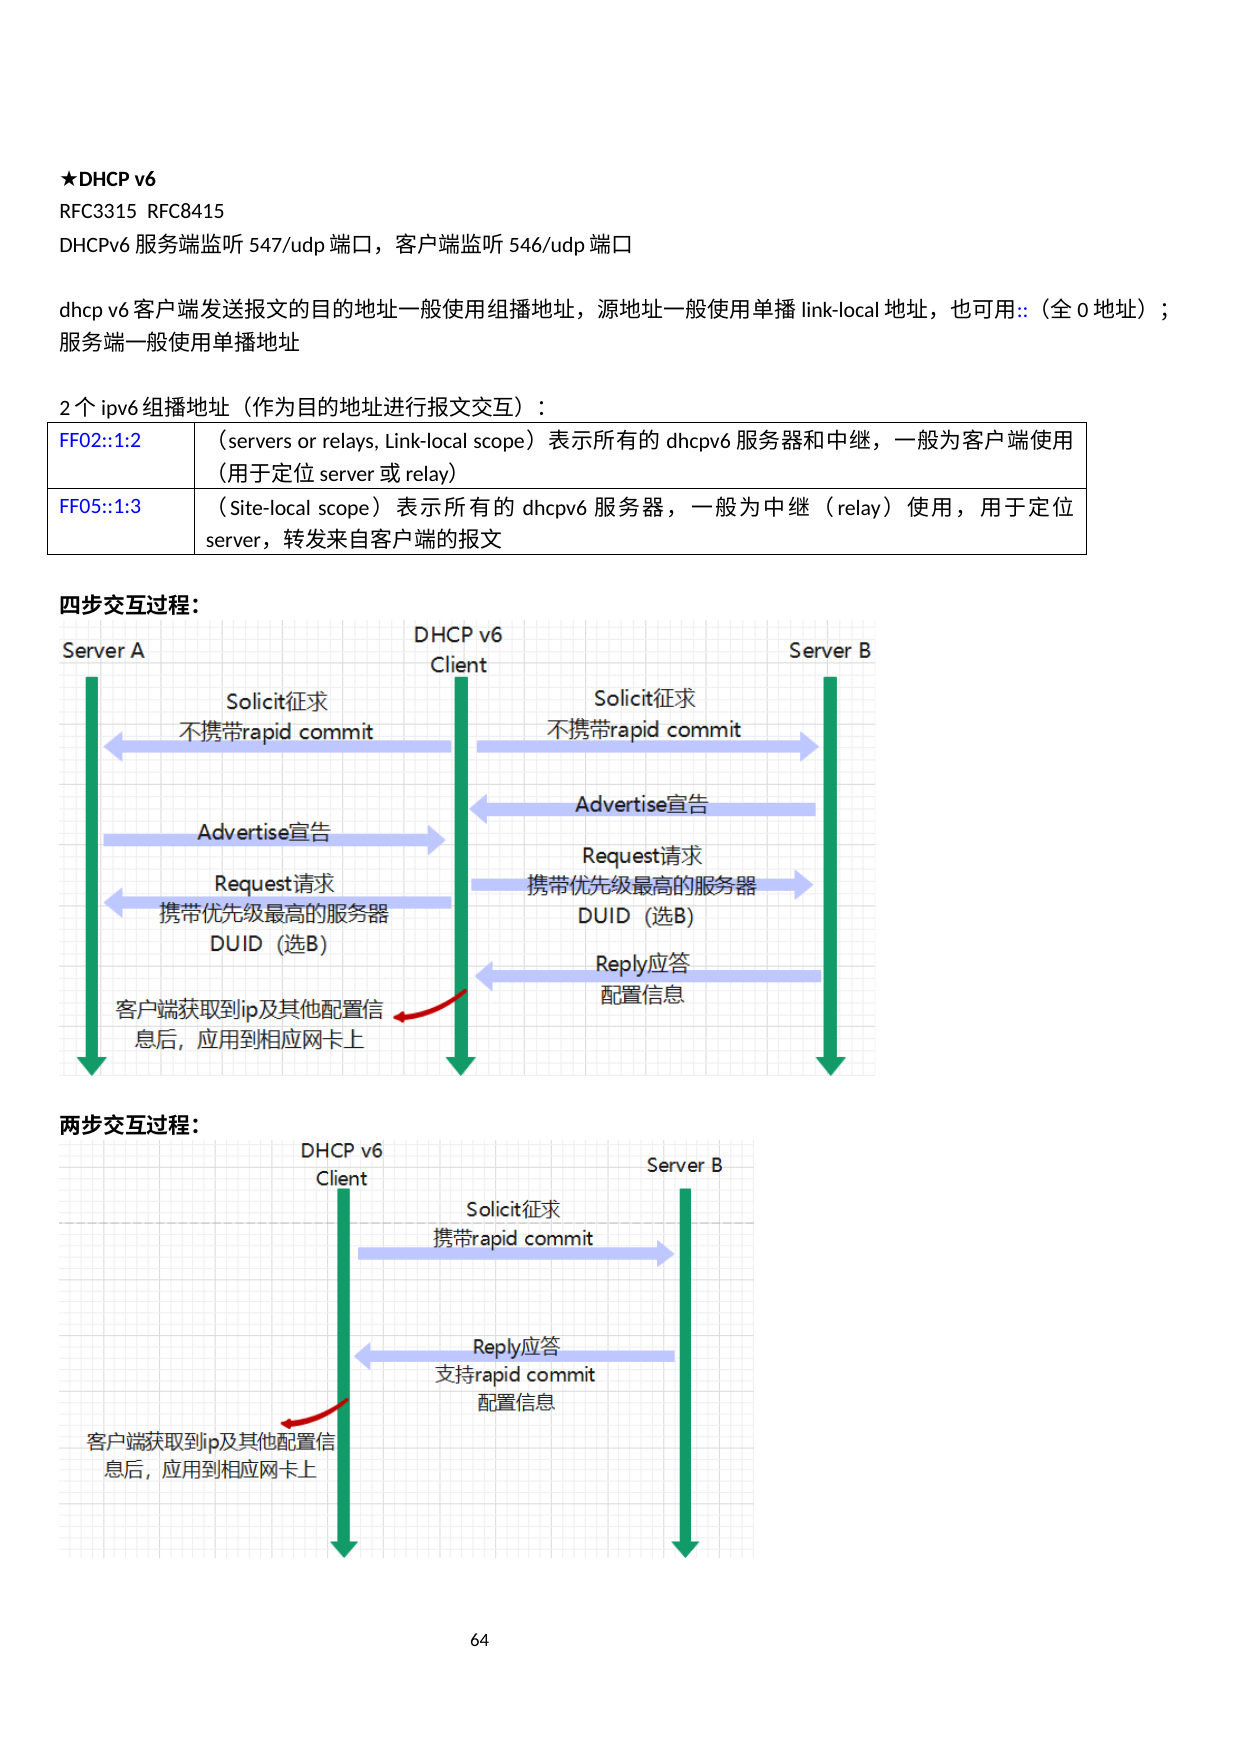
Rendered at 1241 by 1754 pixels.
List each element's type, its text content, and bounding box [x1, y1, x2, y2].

text RFC3315 RFC8415 [59, 194, 1181, 227]
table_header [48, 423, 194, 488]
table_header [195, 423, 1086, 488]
text dhcp v6客户端发送报文的目的地址一般使用组播地址，源地址一般使用单播link-local地址，也可用::（全0地址）；服务端一般使用单播地址 [59, 292, 1181, 357]
text 两步交互过程： [59, 1108, 1181, 1140]
text 2个ipv6组播地址（作为目的地址进行报文交互）： [59, 389, 1181, 422]
picture [59, 1140, 754, 1558]
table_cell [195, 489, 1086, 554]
text 四步交互过程： [59, 588, 1181, 620]
text ★DHCP v6 [59, 162, 1181, 194]
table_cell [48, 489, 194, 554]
text DHCPv6 服务端监听547/udp端口，客户端监听546/udp端口 [59, 227, 1181, 259]
picture [59, 620, 876, 1076]
